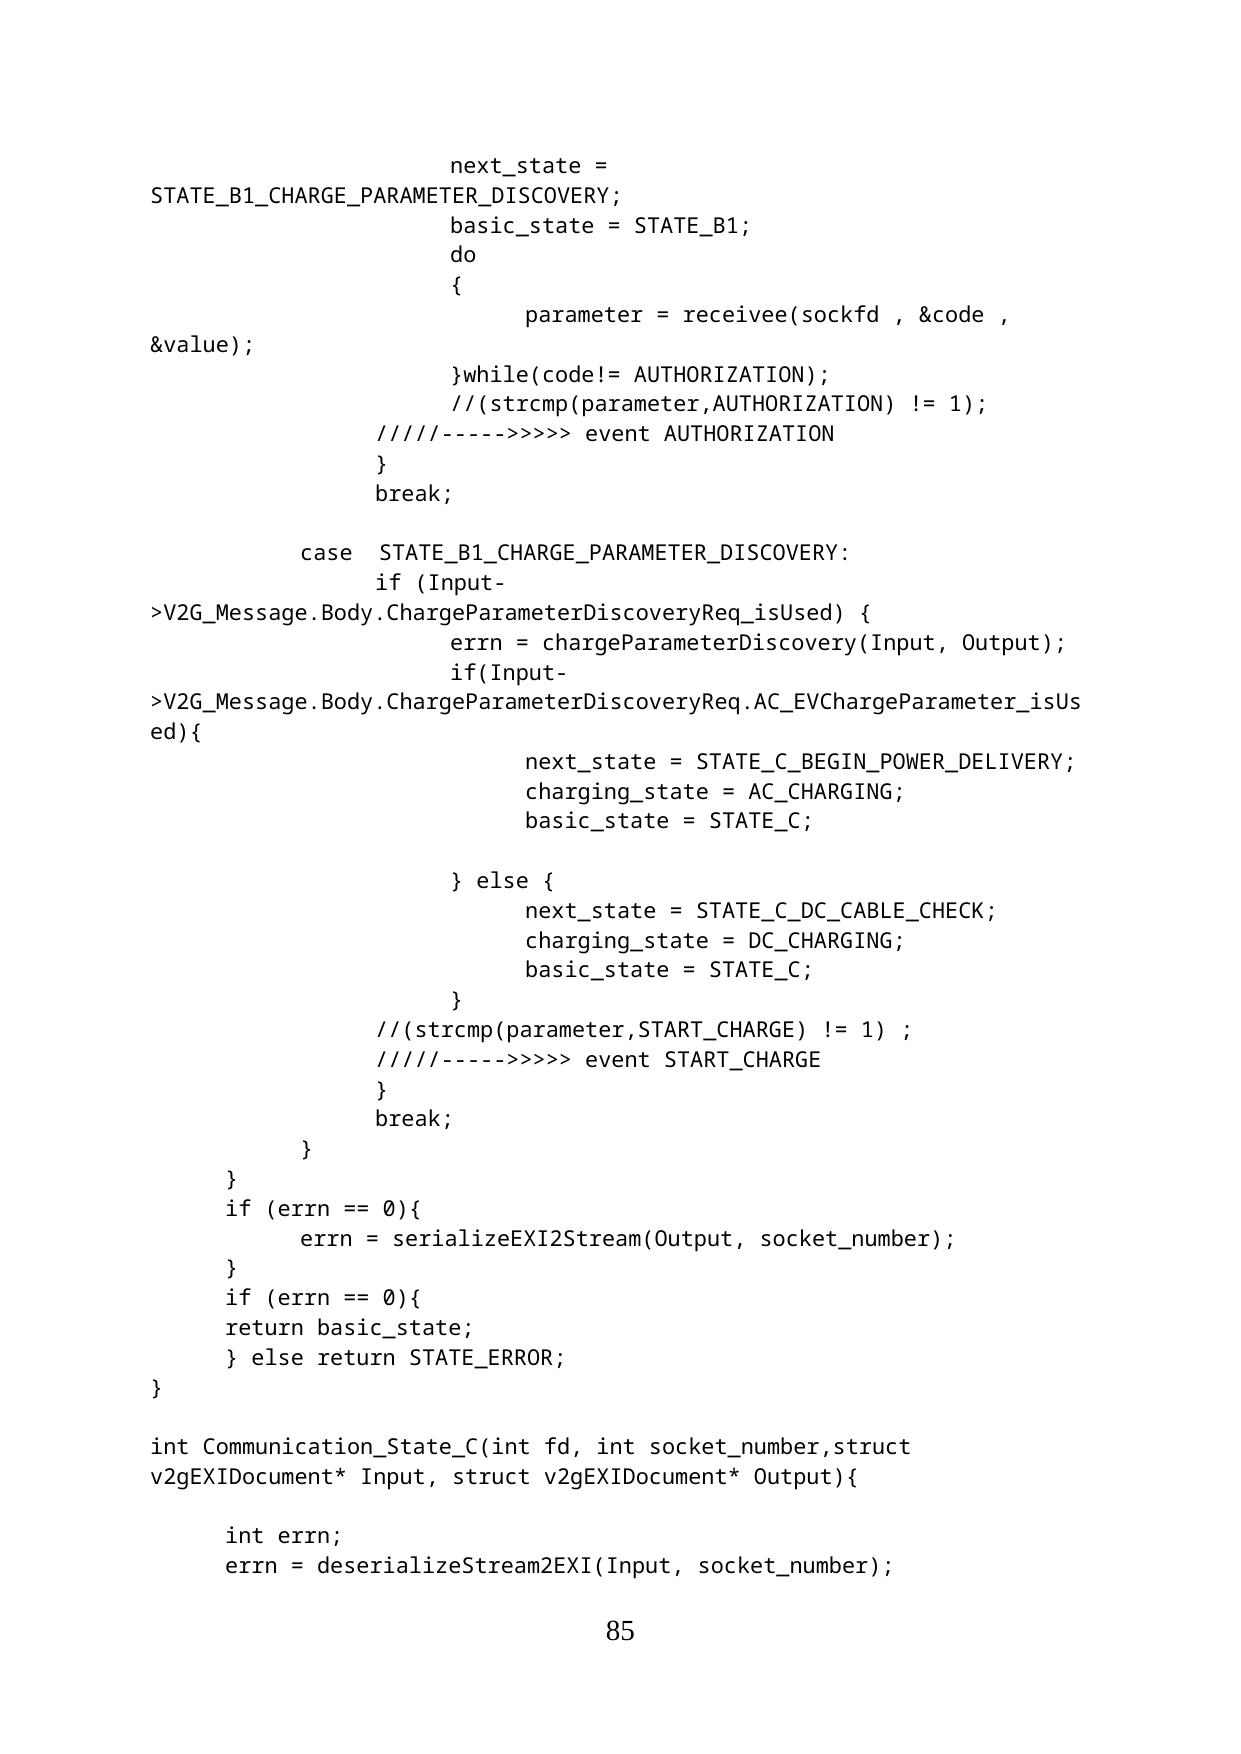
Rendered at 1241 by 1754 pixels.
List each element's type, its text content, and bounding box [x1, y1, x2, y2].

text } [150, 448, 1090, 478]
text } else return STATE_ERROR; [150, 1342, 1090, 1371]
text charging_state = AC_CHARGING; [150, 776, 1090, 805]
text do [150, 239, 1090, 269]
text //(strcmp(parameter,START_CHARGE) != 1) ; [150, 1014, 1090, 1044]
text basic_state = STATE_C; [150, 805, 1090, 835]
text break; [150, 1103, 1090, 1133]
text if (errn == 0){ [150, 1193, 1090, 1222]
text /////----->>>>> event AUTHORIZATION [150, 418, 1090, 448]
text if(Input->V2G_Message.Body.ChargeParameterDiscoveryReq.AC_EVChargeParameter_isUsed){ [150, 656, 1090, 746]
text basic_state = STATE_C; [150, 954, 1090, 984]
text /////----->>>>> event START_CHARGE [150, 1044, 1090, 1073]
text charging_state = DC_CHARGING; [150, 924, 1090, 954]
text if (errn == 0){ [150, 1282, 1090, 1312]
text { [150, 269, 1090, 299]
text errn = serializeEXI2Stream(Output, socket_number); [150, 1222, 1090, 1252]
text basic_state = STATE_B1; [150, 209, 1090, 239]
text } [150, 1133, 1090, 1163]
text parameter = receivee(sockfd , &code , &value); [150, 299, 1090, 358]
text errn = deserializeStream2EXI(Input, socket_number); [150, 1550, 1090, 1580]
text errn = chargeParameterDiscovery(Input, Output); [150, 627, 1090, 656]
text } [150, 1371, 1090, 1401]
text }while(code!= AUTHORIZATION); [150, 358, 1090, 388]
text return basic_state; [150, 1312, 1090, 1342]
text } [150, 1163, 1090, 1193]
text //(strcmp(parameter,AUTHORIZATION) != 1); [150, 388, 1090, 418]
text next_state = STATE_C_DC_CABLE_CHECK; [150, 895, 1090, 924]
text next_state = STATE_B1_CHARGE_PARAMETER_DISCOVERY; [150, 150, 1090, 209]
text int Communication_State_C(int fd, int socket_number,struct v2gEXIDocument* Input, struct v2gEXIDocument* Output){ [150, 1431, 1090, 1491]
text next_state = STATE_C_BEGIN_POWER_DELIVERY; [150, 746, 1090, 776]
text } else { [150, 865, 1090, 895]
text if (Input->V2G_Message.Body.ChargeParameterDiscoveryReq_isUsed) { [150, 567, 1090, 627]
text int errn; [150, 1520, 1090, 1550]
text } [150, 1073, 1090, 1103]
text } [150, 1252, 1090, 1282]
text break; [150, 478, 1090, 507]
text case STATE_B1_CHARGE_PARAMETER_DISCOVERY: [150, 537, 1090, 567]
text } [150, 984, 1090, 1014]
